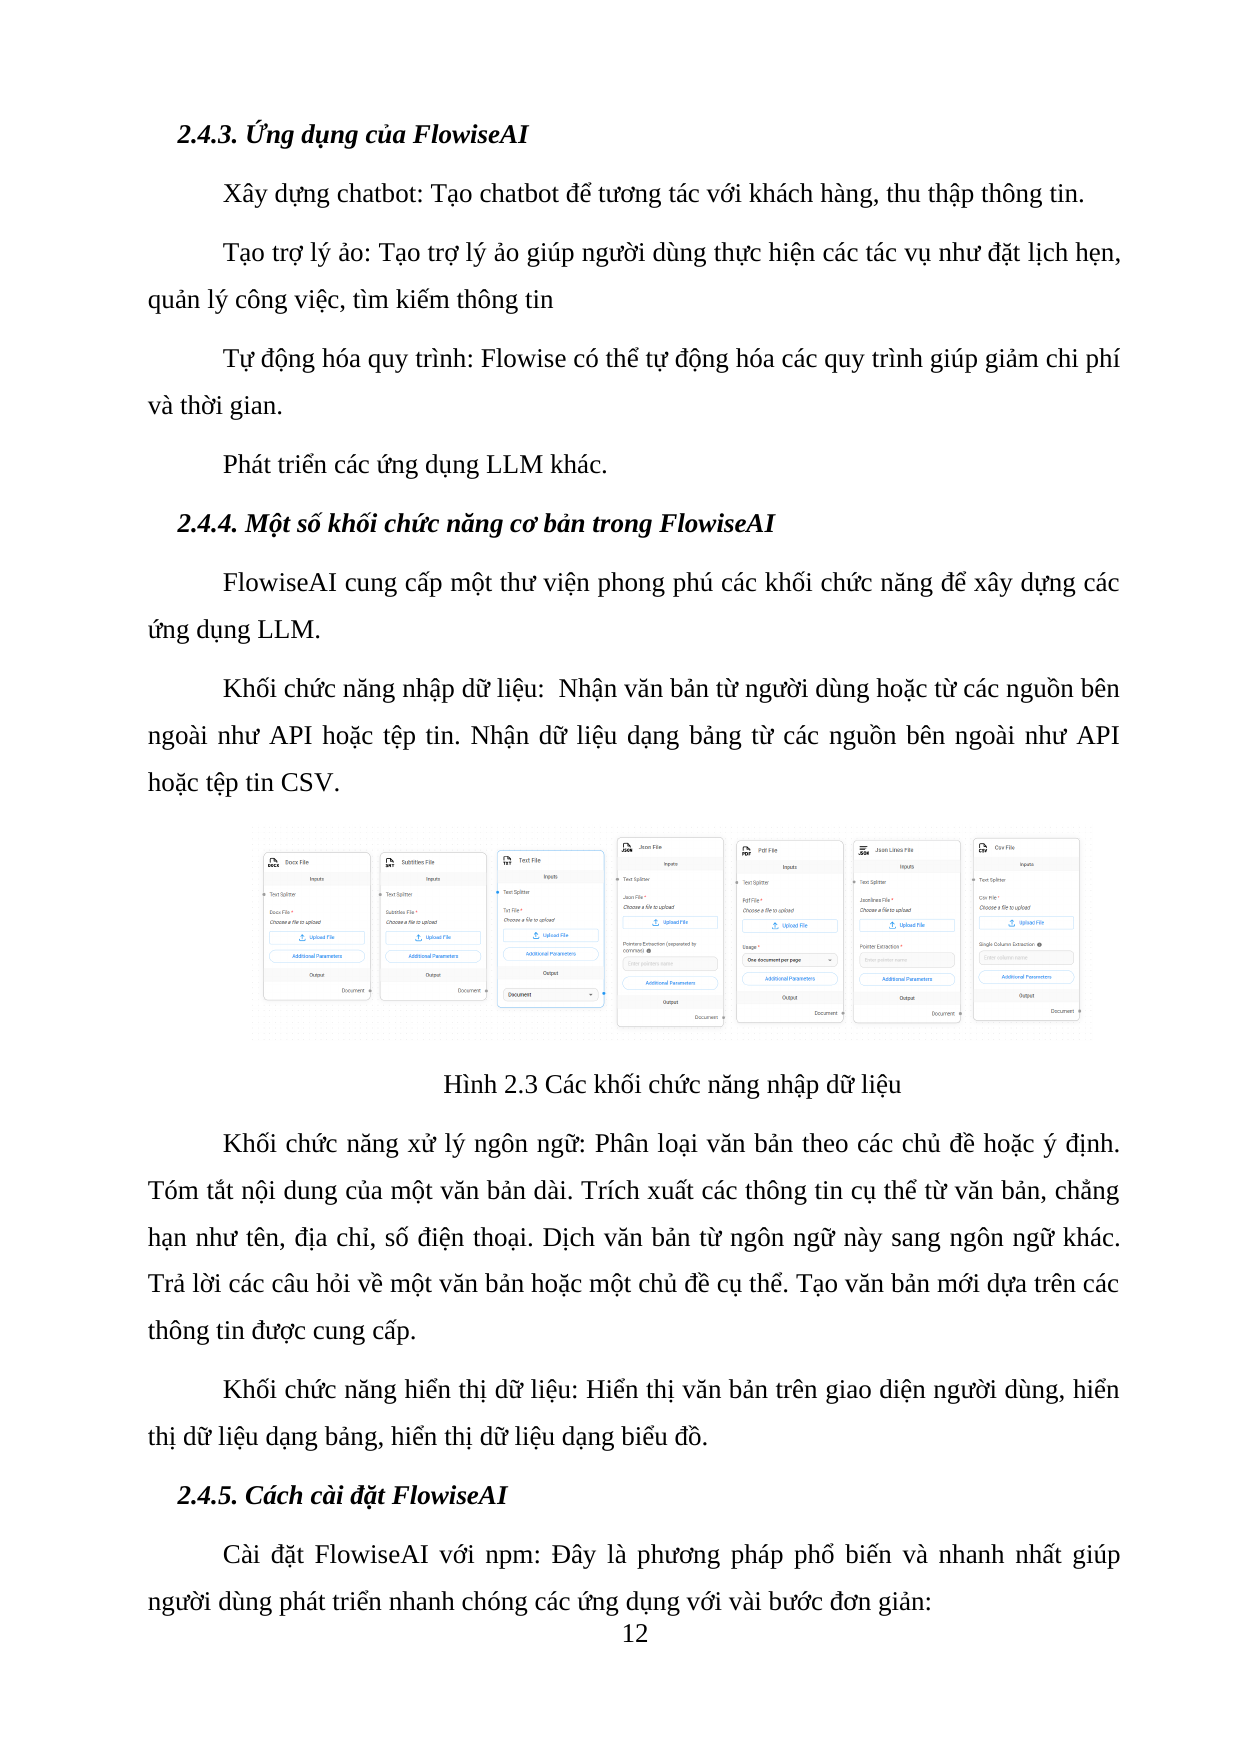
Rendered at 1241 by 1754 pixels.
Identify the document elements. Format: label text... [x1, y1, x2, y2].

subtitle Một số khối chức năng cơ bản trong FlowiseAI [177, 507, 1122, 538]
subtitle Cách cài đặt FlowiseAI [177, 1479, 1122, 1510]
text Cài đặt FlowiseAI với npm: Đây là phương pháp phổ biến và nhanh nhất giúp người dùng phát triển nhanh chóng các ứng dụng với vài bước đơn giản: [148, 1538, 1122, 1616]
text Khối chức năng hiển thị dữ liệu: Hiển thị văn bản trên giao diện người dùng, hiển thị dữ liệu dạng bảng, hiển thị dữ liệu dạng biểu đồ. [148, 1373, 1122, 1451]
text Hình 2.3 Các khối chức năng nhập dữ liệu [148, 1068, 1122, 1099]
text Khối chức năng xử lý ngôn ngữ: Phân loại văn bản theo các chủ đề hoặc ý định. Tóm tắt nội dung của một văn bản dài. Trích xuất các thông tin cụ thể từ văn bản, chẳng hạn như tên, địa chỉ, số điện thoại. Dịch văn bản từ ngôn ngữ này sang ngôn ngữ khác. Trả lời các câu hỏi về một văn bản hoặc một chủ đề cụ thể. Tạo văn bản mới dựa trên các thông tin được cung cấp. [148, 1127, 1122, 1345]
text Tự động hóa quy trình: Flowise có thể tự động hóa các quy trình giúp giảm chi phí và thời gian. [148, 342, 1122, 420]
picture [252, 824, 1093, 1041]
text Xây dựng chatbot: Tạo chatbot để tương tác với khách hàng, thu thập thông tin. [148, 177, 1122, 208]
text Phát triển các ứng dụng LLM khác. [148, 448, 1122, 479]
text Tạo trợ lý ảo: Tạo trợ lý ảo giúp người dùng thực hiện các tác vụ như đặt lịch hẹn, quản lý công việc, tìm kiếm thông tin [148, 236, 1122, 314]
text FlowiseAI cung cấp một thư viện phong phú các khối chức năng để xây dựng các ứng dụng LLM. [148, 566, 1122, 644]
text Khối chức năng nhập dữ liệu: Nhận văn bản từ người dùng hoặc từ các nguồn bên ngoài như API hoặc tệp tin. Nhận dữ liệu dạng bảng từ các nguồn bên ngoài như API hoặc tệp tin CSV. [148, 672, 1122, 797]
subtitle Ứng dụng của FlowiseAI [177, 118, 1122, 149]
